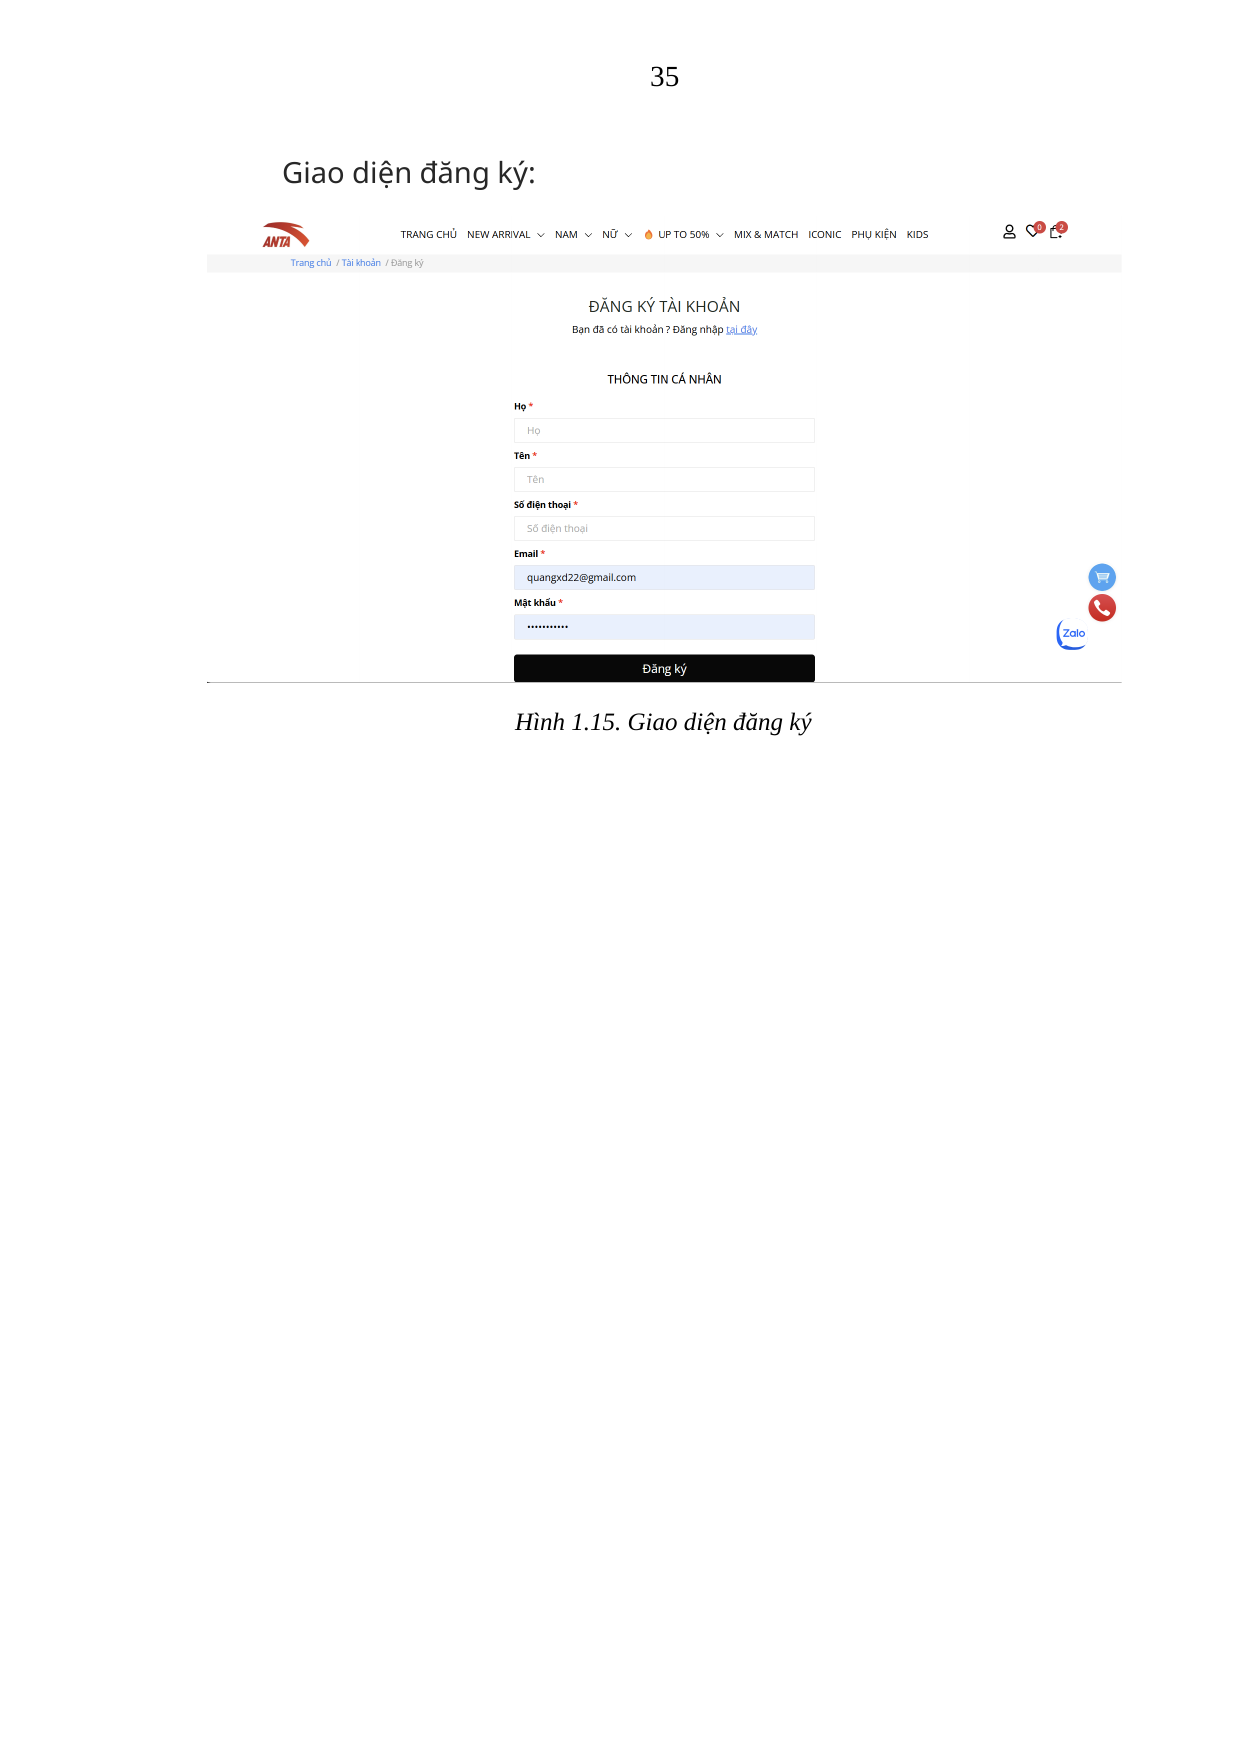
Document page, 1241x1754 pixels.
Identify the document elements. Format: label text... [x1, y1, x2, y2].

text Hình 1.15. Giao diện đăng ký [207, 707, 1122, 736]
picture [207, 216, 1122, 683]
text Giao diện đăng ký: [207, 152, 1122, 192]
